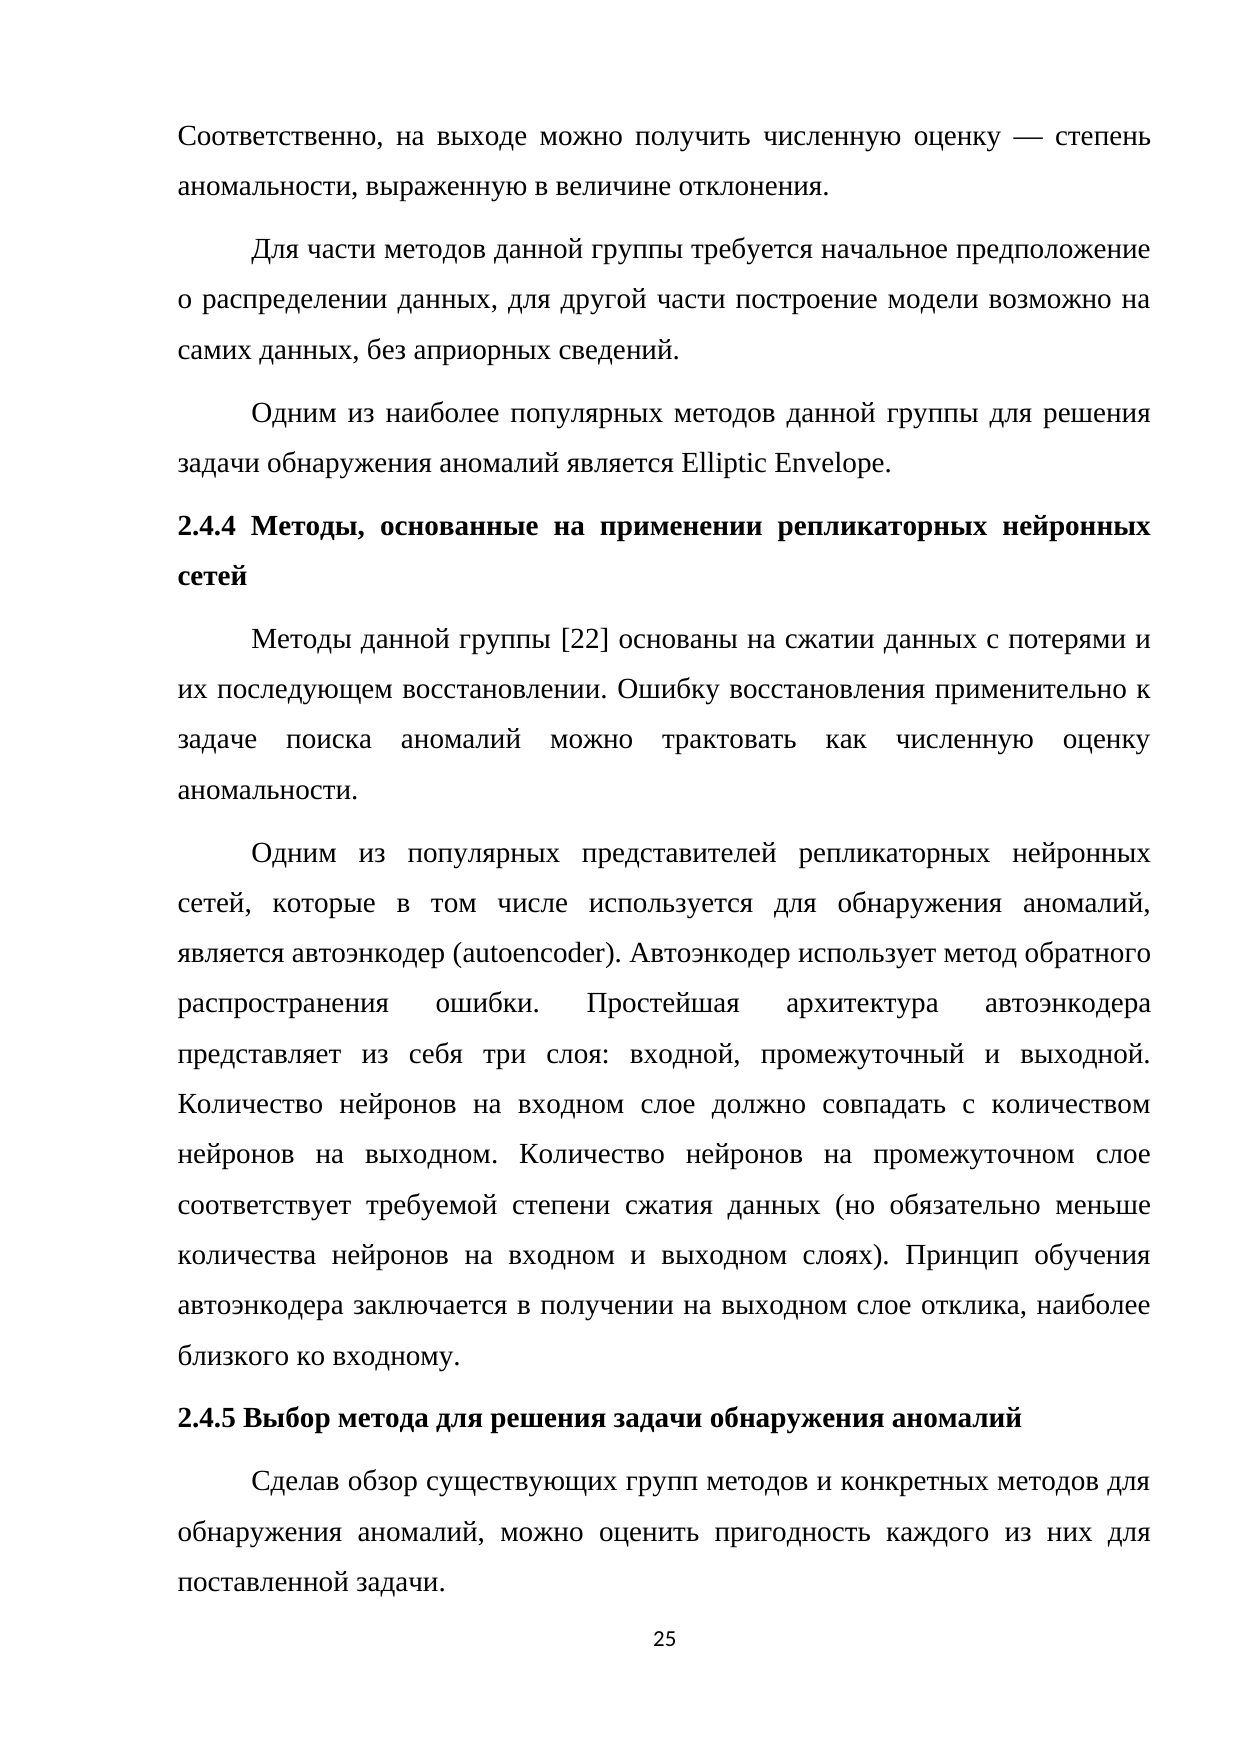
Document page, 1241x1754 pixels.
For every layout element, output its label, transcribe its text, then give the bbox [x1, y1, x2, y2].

text 2.4.5 Выбор метода для решения задачи обнаружения аномалий [177, 1401, 1152, 1434]
text Сделав обзор существующих групп методов и конкретных методов для обнаружения аномалий, можно оценить пригодность каждого из них для поставленной задачи. [177, 1463, 1152, 1598]
text Одним из популярных представителей репликаторных нейронных сетей, которые в том числе используется для обнаружения аномалий, является автоэнкодер (autoencoder). Автоэнкодер использует метод обратного распространения ошибки. Простейшая архитектура автоэнкодера представляет из себя три слоя: входной, промежуточный и выходной. Количество нейронов на входном слое должно совпадать c количеством нейронов на выходном. Количество нейронов на промежуточном слое соответствует требуемой степени сжатия данных (но обязательно меньше количества нейронов на входном и выходном слоях). Принцип обучения автоэнкодера заключается в получении на выходном слое отклика, наиболее близкого ко входному. [177, 835, 1152, 1371]
text Одним из наиболее популярных методов данной группы для решения задачи обнаружения аномалий является Elliptic Envelope. [177, 395, 1152, 478]
text Методы данной группы [22] основаны на сжатии данных с потерями и их последующем восстановлении. Ошибку восстановления применительно к задаче поиска аномалий можно трактовать как численную оценку аномальности. [177, 621, 1152, 805]
text Для части методов данной группы требуется начальное предположение о распределении данных, для другой части построение модели возможно на самих данных, без априорных сведений. [177, 231, 1152, 365]
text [177, 118, 1152, 202]
text 2.4.4 Методы, основанные на применении репликаторных нейронных сетей [177, 508, 1152, 592]
